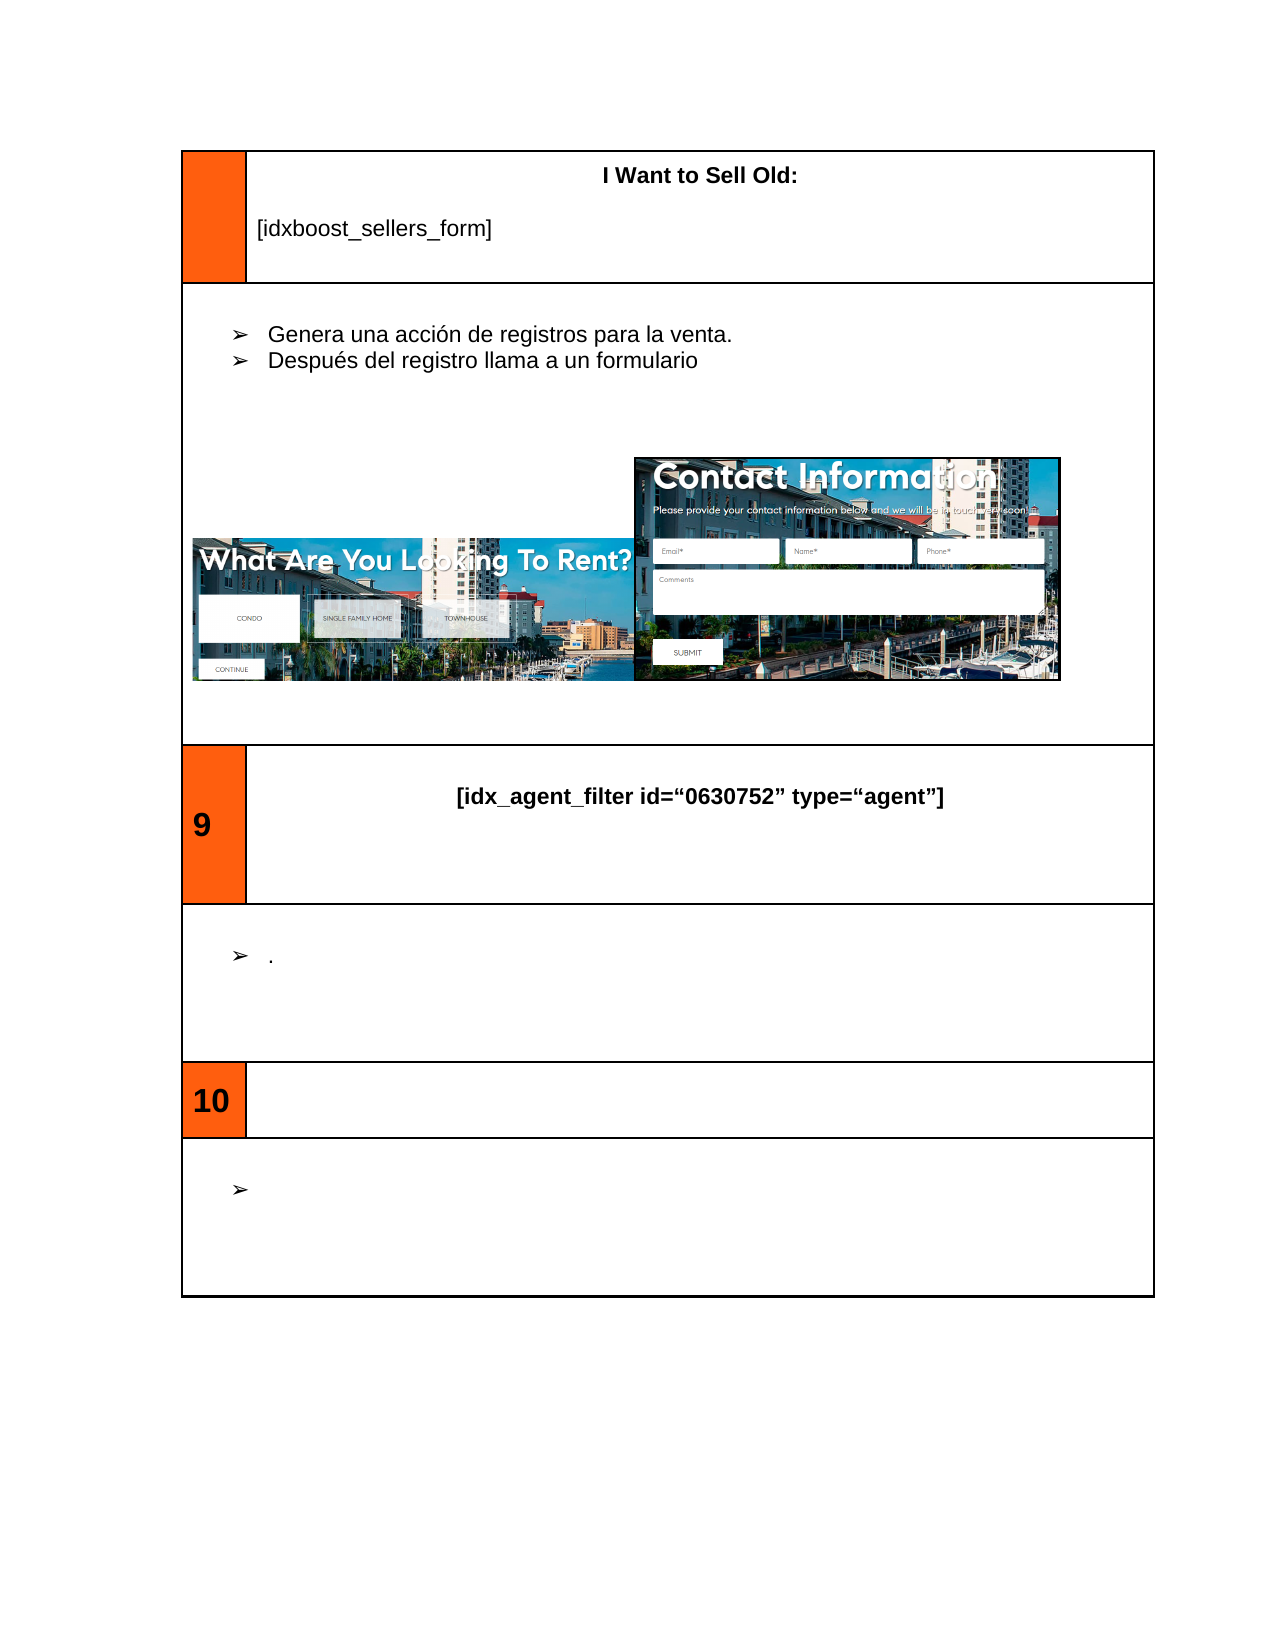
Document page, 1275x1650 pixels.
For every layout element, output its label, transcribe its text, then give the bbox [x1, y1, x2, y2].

table_cell 8 [183, 152, 245, 282]
table_cell [idx_agent_filter id=“0630752” type=“agent”] [247, 746, 1153, 903]
table_cell 9 [183, 746, 245, 903]
table_cell [183, 1139, 1153, 1295]
picture [883, 459, 913, 467]
table_cell [247, 1063, 1153, 1137]
table_cell 10 [183, 1063, 245, 1137]
picture [636, 459, 1058, 679]
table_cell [247, 152, 1153, 282]
table_cell . [183, 905, 1153, 1061]
picture [192, 538, 634, 681]
table_cell Genera una acción de registros para la venta. Después del registro llama a un formulario [183, 284, 1153, 744]
